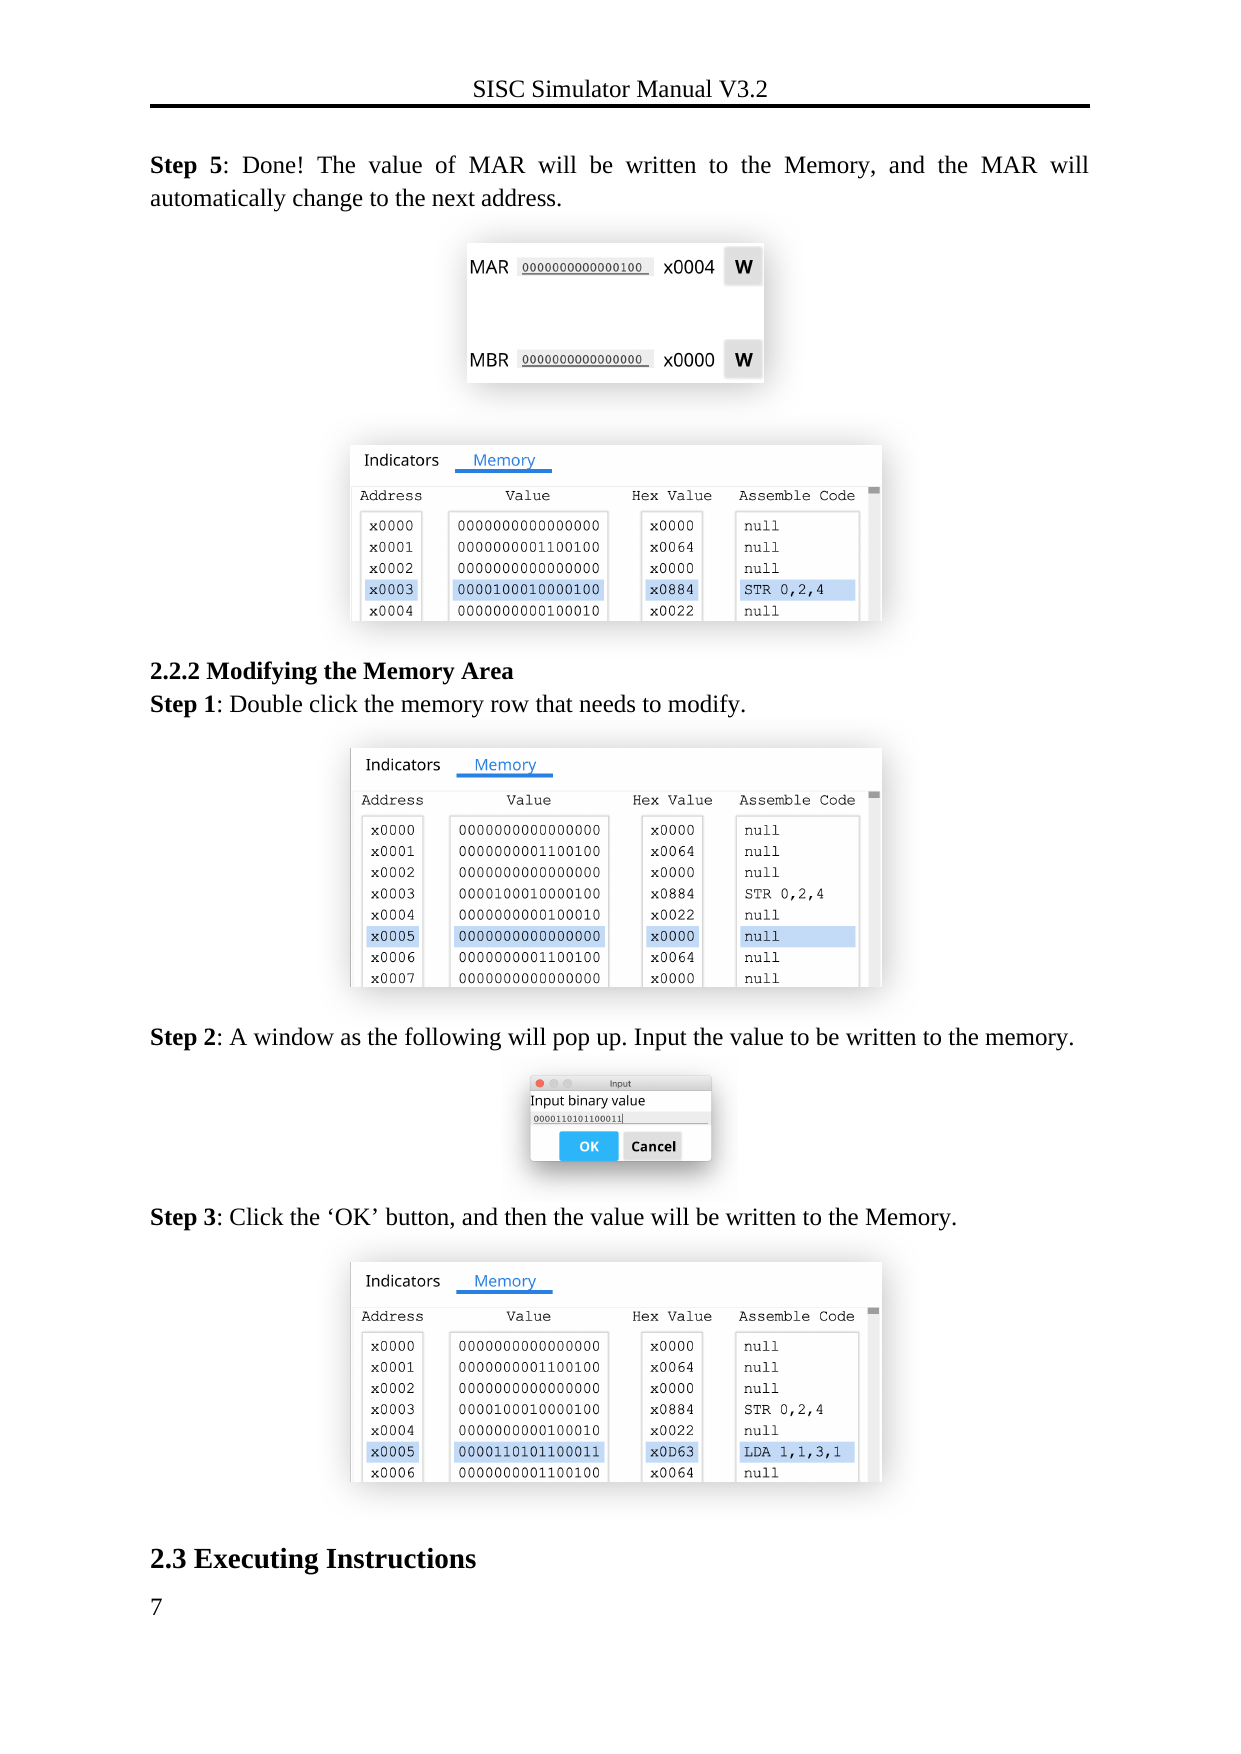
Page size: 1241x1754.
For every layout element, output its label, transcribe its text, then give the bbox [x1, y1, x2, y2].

text Step 5: Done! The value of MAR will be written to the Memory, and the MAR will automatically change to the next address. [150, 150, 1090, 212]
picture [350, 445, 882, 621]
text Step 1: Double click the memory row that needs to modify. [150, 689, 1090, 718]
subtitle 2.2.2 Modifying the Memory Area [150, 656, 1090, 685]
picture [467, 243, 764, 383]
text Step 3: Click the ‘OK’ button, and then the value will be written to the Memory. [150, 1202, 1090, 1231]
picture [350, 748, 882, 987]
picture [350, 1262, 882, 1482]
picture [502, 1055, 739, 1202]
text Step 2: A window as the following will pop up. Input the value to be written to the memory. [150, 1022, 1090, 1051]
subtitle 2.3 Executing Instructions [150, 1542, 1090, 1575]
